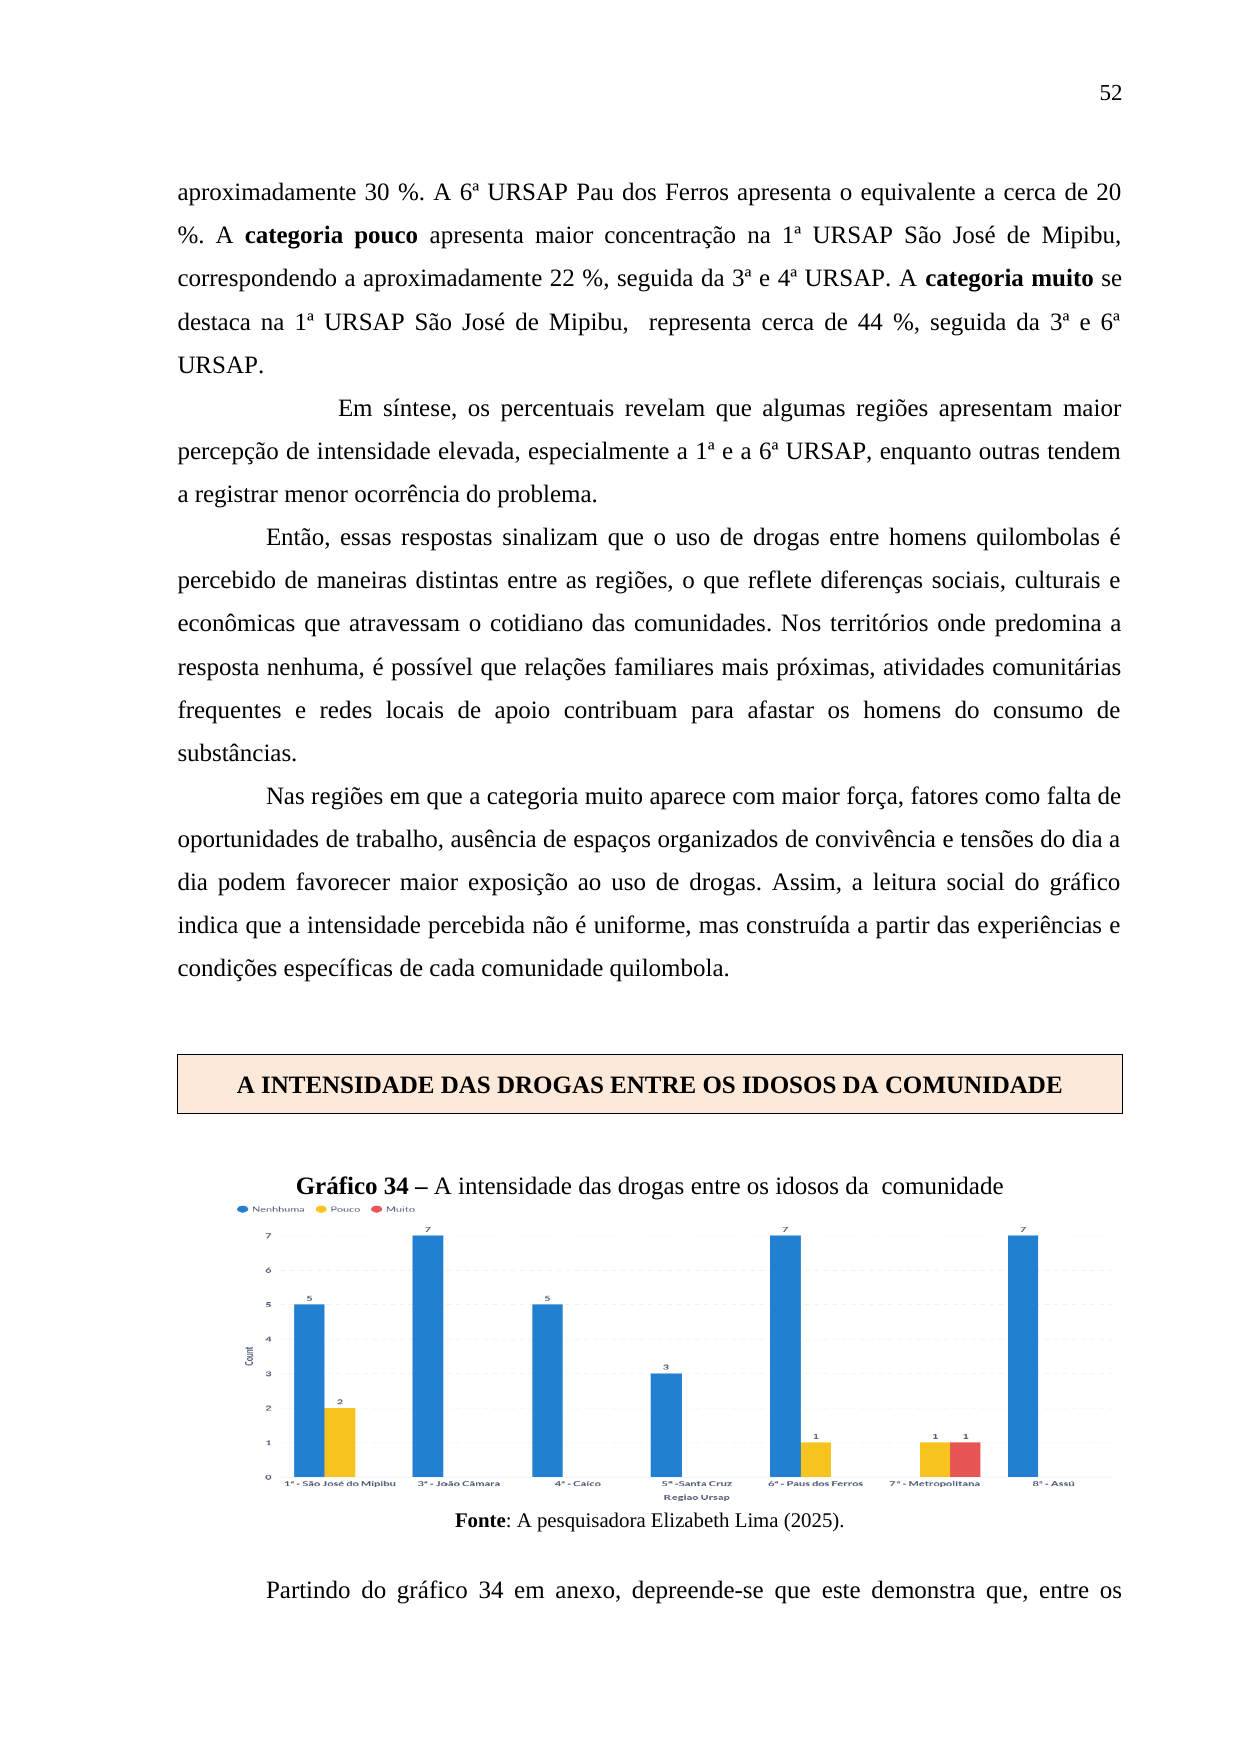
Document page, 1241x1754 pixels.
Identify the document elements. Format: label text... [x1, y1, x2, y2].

text Então, essas respostas sinalizam que o uso de drogas entre homens quilombolas é percebido de maneiras distintas entre as regiões, o que reflete diferenças sociais, culturais e econômicas que atravessam o cotidiano das comunidades. Nos territórios onde predomina a resposta nenhuma, é possível que relações familiares mais próximas, atividades comunitárias frequentes e redes locais de apoio contribuam para afastar os homens do consumo de substâncias. [177, 522, 1122, 767]
picture [222, 1200, 1122, 1509]
text Gráfico 34 – A intensidade das drogas entre os idosos da comunidade [177, 1171, 1122, 1200]
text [177, 1575, 1122, 1604]
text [177, 177, 1122, 378]
table_header A INTENSIDADE DAS DROGAS ENTRE OS IDOSOS DA COMUNIDADE [178, 1055, 1122, 1113]
text Nas regiões em que a categoria muito aparece com maior força, fatores como falta de oportunidades de trabalho, ausência de espaços organizados de convivência e tensões do dia a dia podem favorecer maior exposição ao uso de drogas. Assim, a leitura social do gráfico indica que a intensidade percebida não é uniforme, mas construída a partir das experiências e condições específicas de cada comunidade quilombola. [177, 781, 1122, 982]
text Em síntese, os percentuais revelam que algumas regiões apresentam maior percepção de intensidade elevada, especialmente a 1ª e a 6ª URSAP, enquanto outras tendem a registrar menor ocorrência do problema. [177, 393, 1122, 508]
text Fonte: A pesquisadora Elizabeth Lima (2025). [177, 1508, 1122, 1532]
